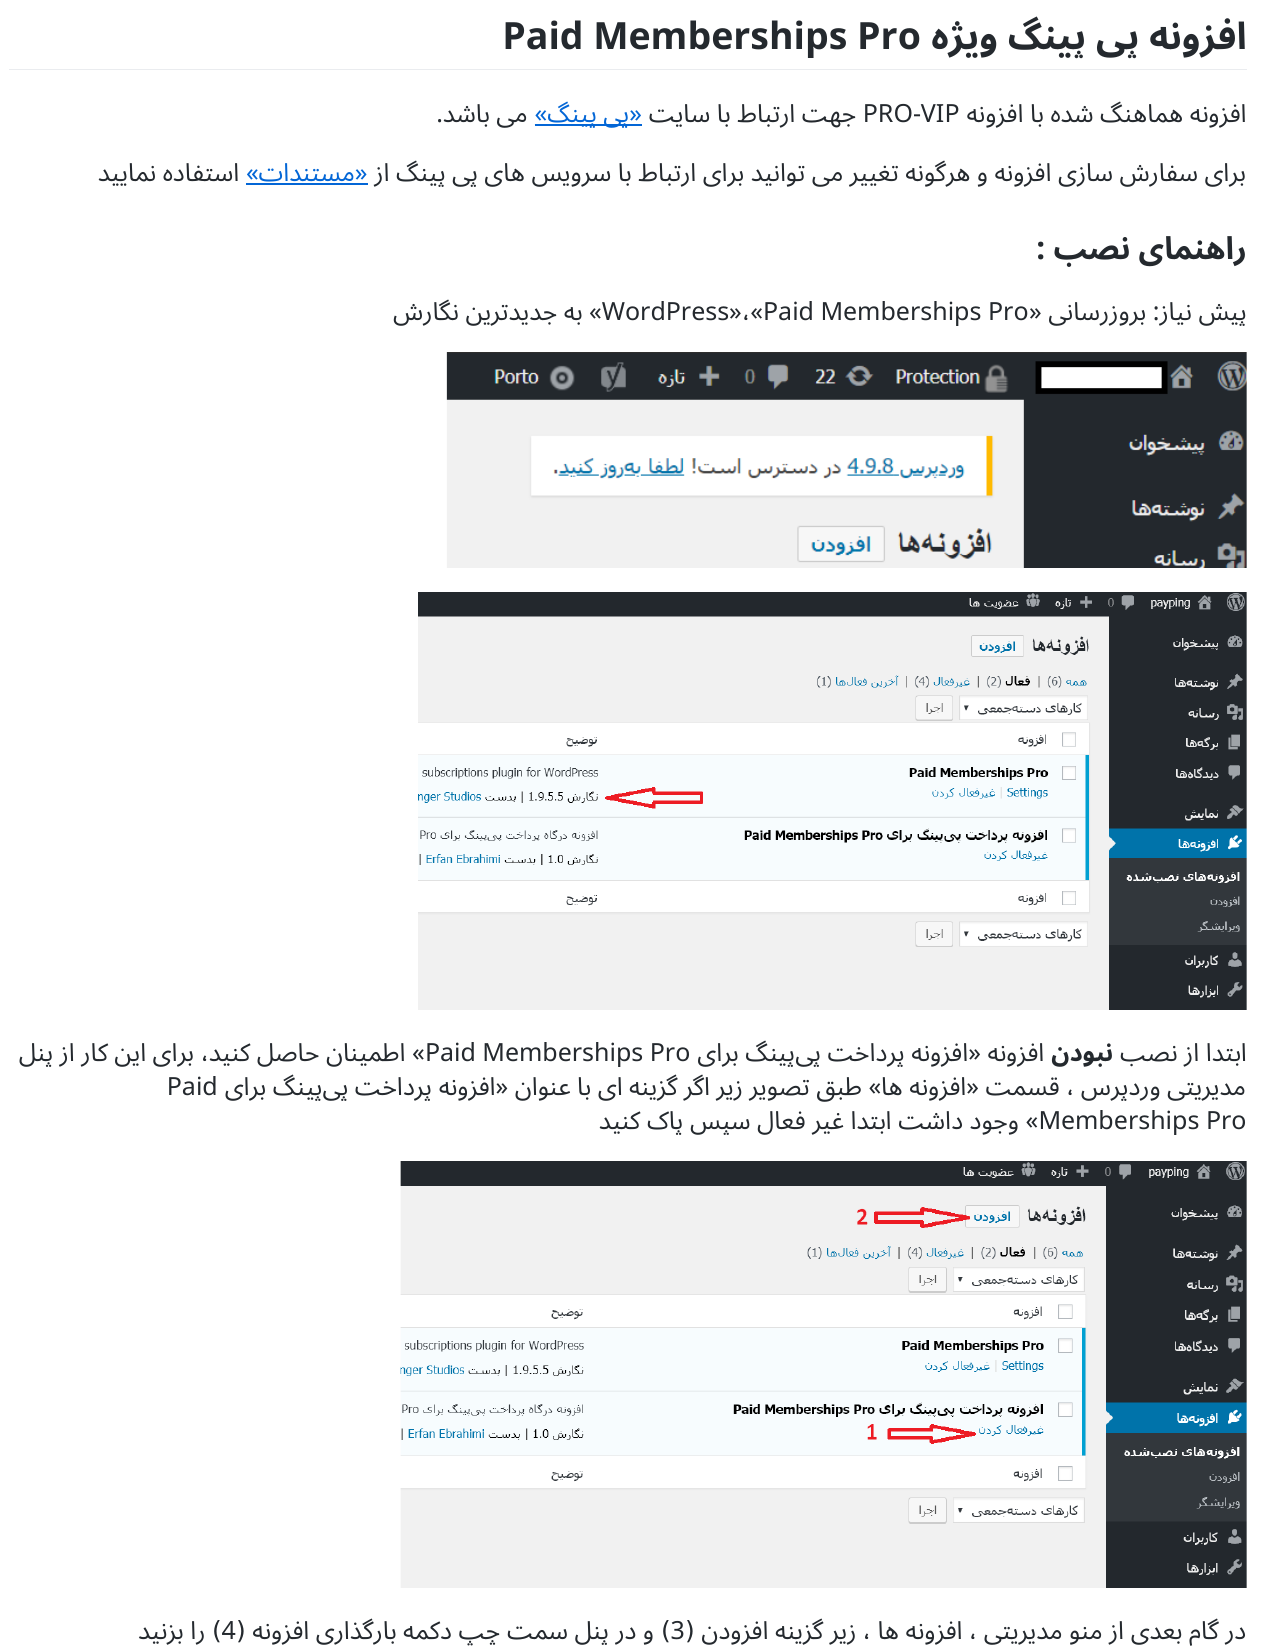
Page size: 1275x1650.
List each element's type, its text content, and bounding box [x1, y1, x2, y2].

text پیش نیاز: بروزرسانی «WordPress»،«Paid Memberships Pro» به جدیدترین نگارش [9, 293, 1247, 328]
text در گام بعدی از منو مدیریتی ، افزونه ها ، زیر گزینه افزودن (3) و در پنل سمت چپ دکمه بارگذاری افزونه (4) را بزنید [9, 1612, 1247, 1647]
picture [1229, 1411, 1239, 1423]
subtitle راهنمای نصب : [9, 226, 1247, 268]
text ابتدا از نصب نبودن افزونه «افزونه پرداخت پی‌پینگ برای Paid Memberships Pro» اطمینان حاصل کنید، برای این کار از پنل مدیریتی وردپرس ، قسمت «افزونه ها» طبق تصویر زیر اگر گزینه ای با عنوان «افزونه پرداخت پی‌پینگ برای Paid Memberships Pro» وجود داشت ابتدا غیر فعال سپس پاک کنید [9, 1035, 1247, 1137]
text برای سفارش سازی افزونه و هرگونه تغییر می توانید برای ارتباط با سرویس های پی پینگ از «مستندات» استفاده نمایید [9, 154, 1247, 188]
picture [1229, 836, 1241, 848]
picture [418, 592, 1247, 1010]
picture [446, 352, 1247, 568]
subtitle افزونه پی پینگ ویژه Paid Memberships Pro [9, 9, 1247, 69]
text افزونه هماهنگ شده با افزونه PRO-VIP جهت ارتباط با سایت «پی پینگ» می باشد. [9, 95, 1247, 129]
picture [400, 1161, 1247, 1588]
picture [1179, 1417, 1191, 1422]
